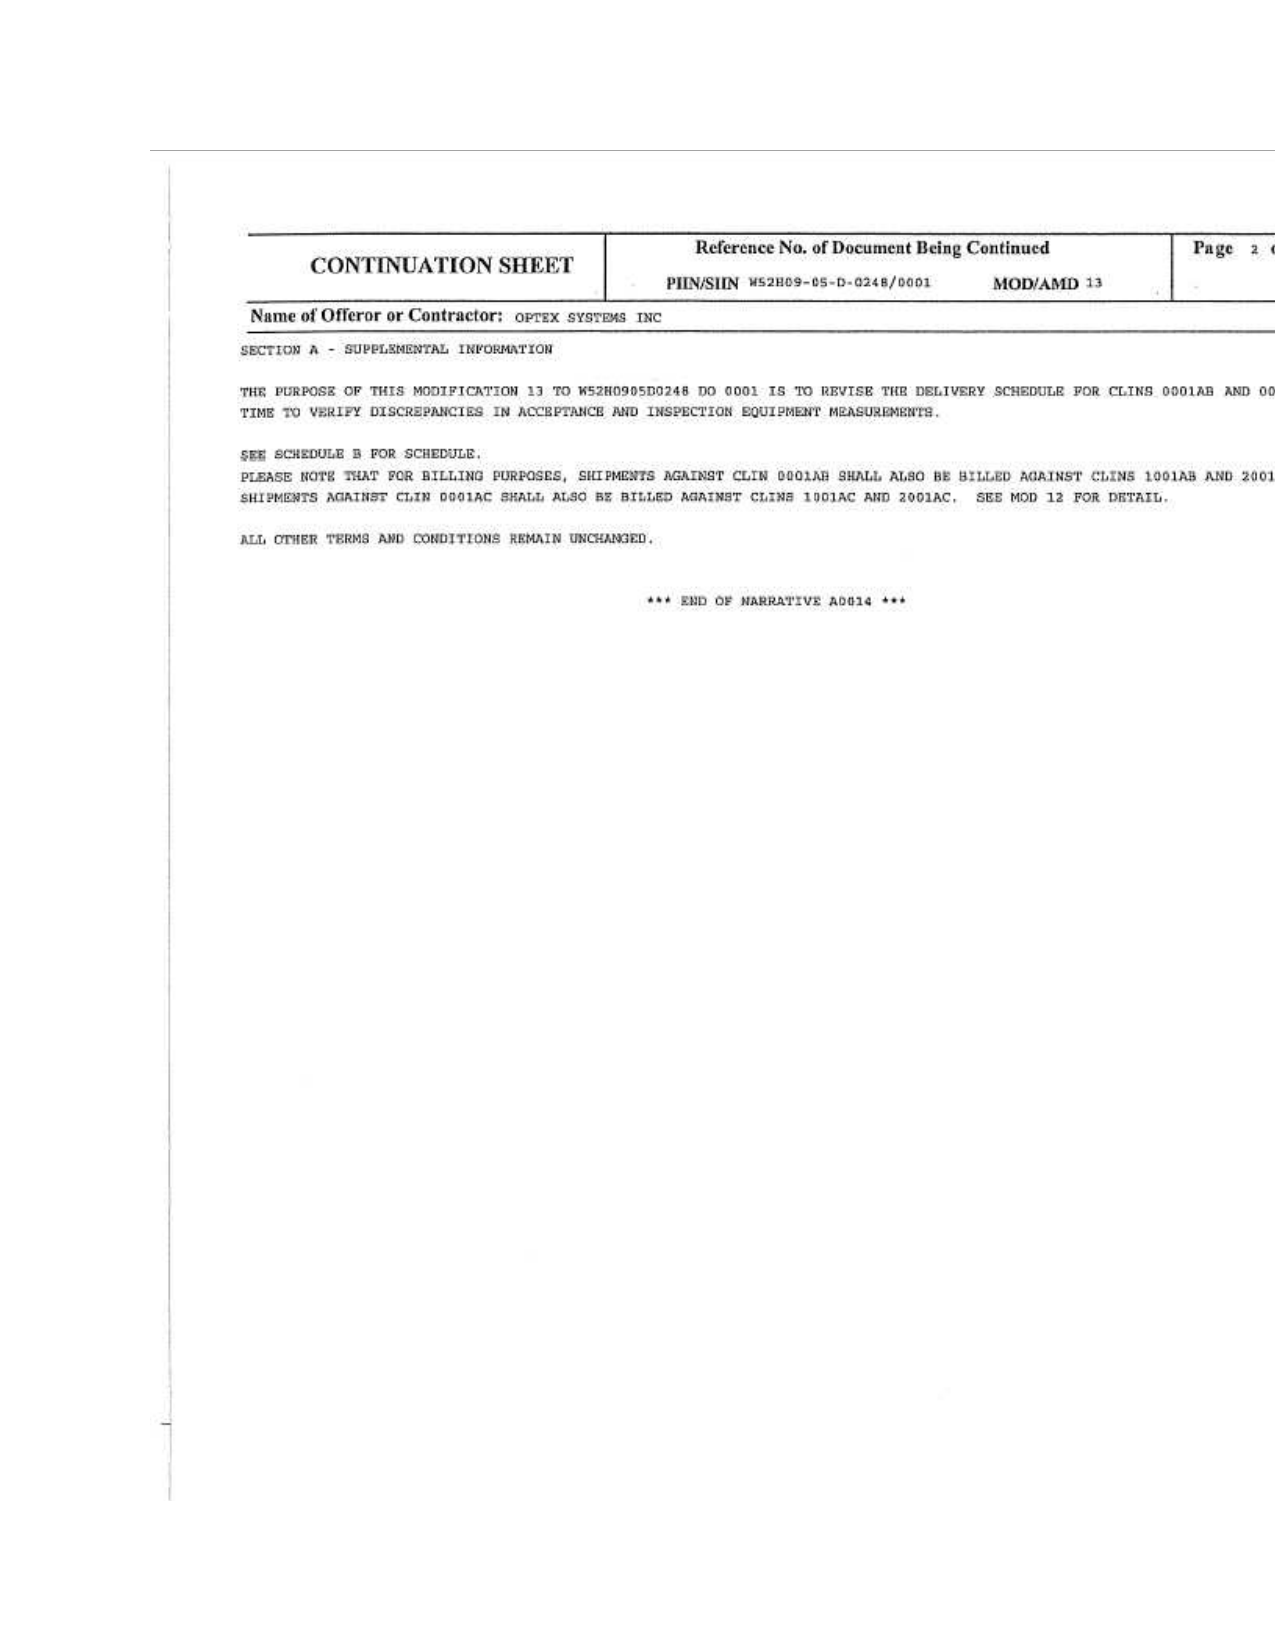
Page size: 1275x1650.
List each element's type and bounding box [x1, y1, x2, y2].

picture [150, 150, 1275, 1501]
